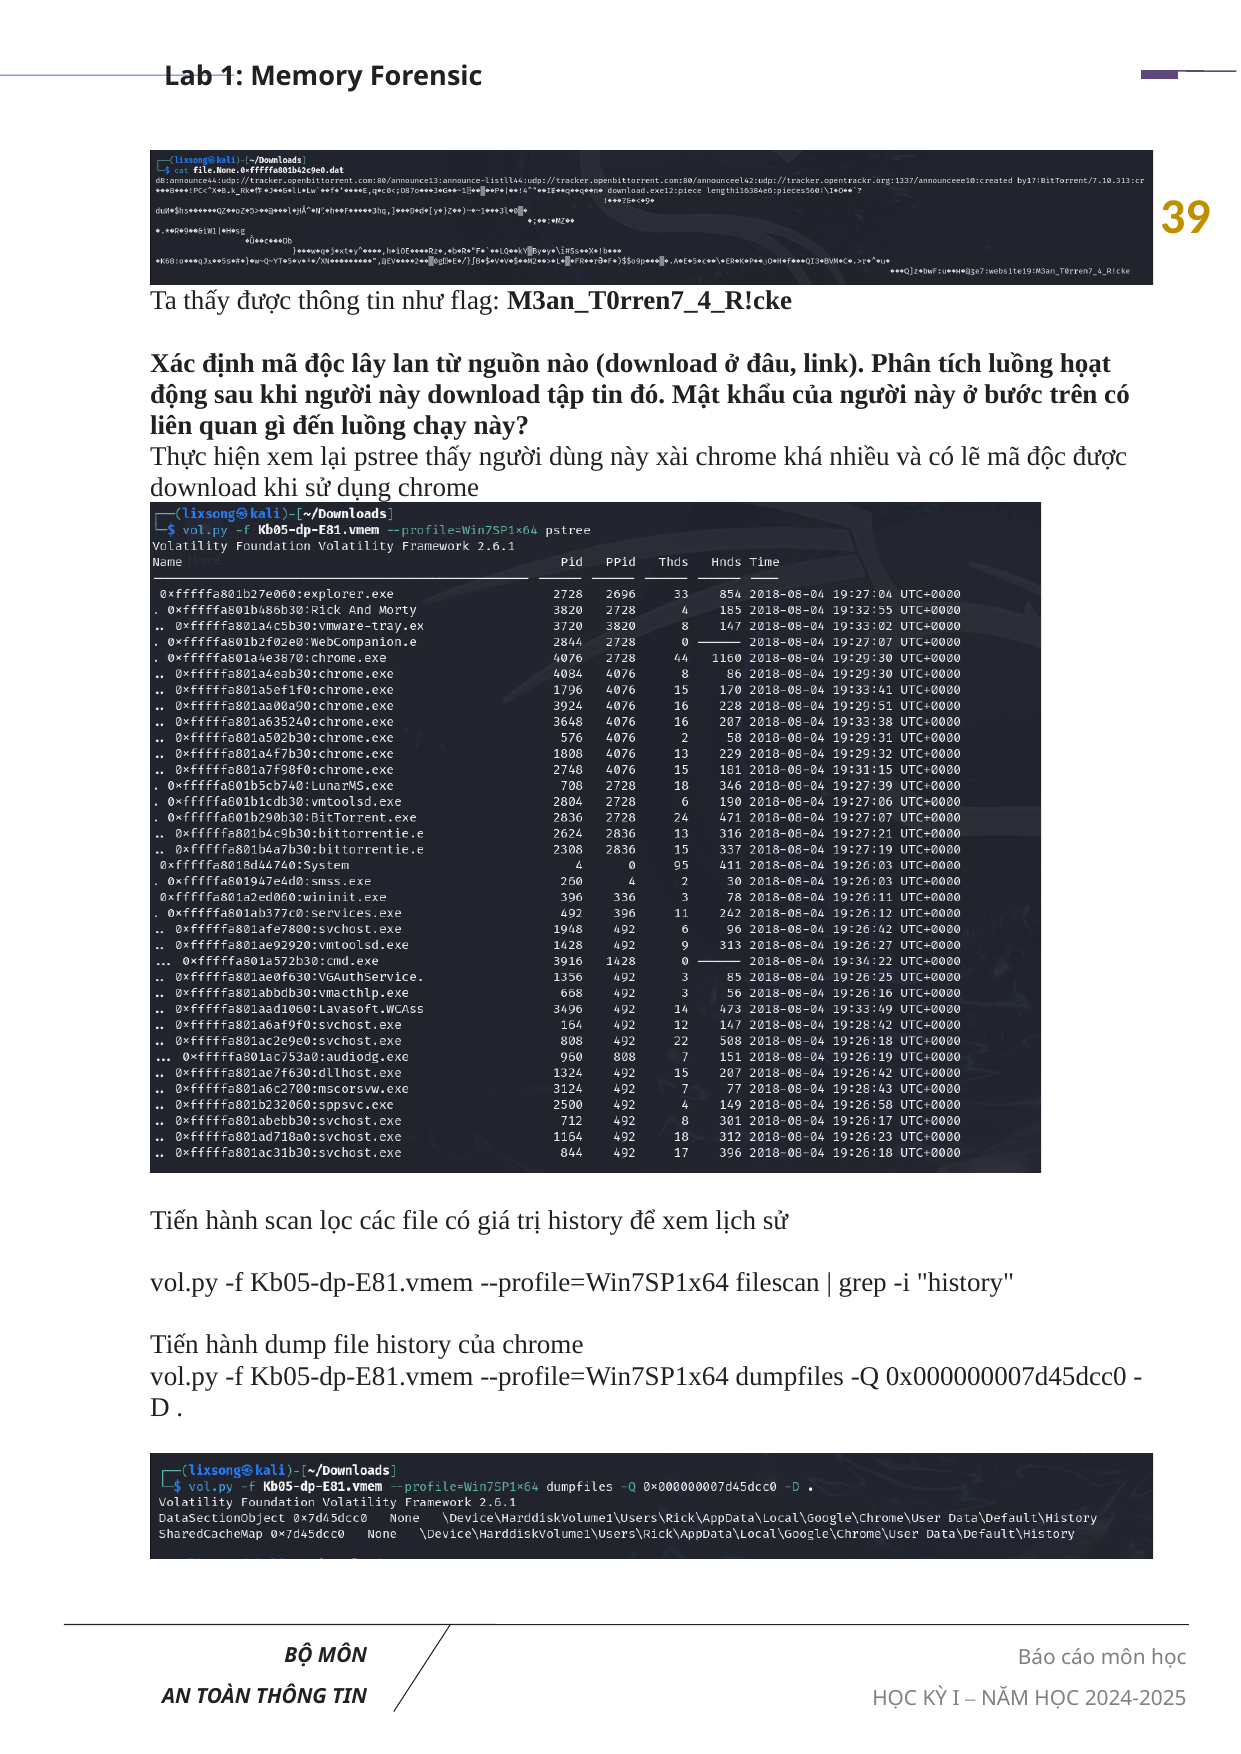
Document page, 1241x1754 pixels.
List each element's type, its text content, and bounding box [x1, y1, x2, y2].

text Tiến hành dump file history của chrome [150, 1328, 1153, 1360]
text Thực hiện xem lại pstree thấy người dùng này xài chrome khá nhiều và có lẽ mã độc được download khi sử dụng chrome [150, 440, 1153, 502]
picture [150, 150, 1154, 285]
picture [150, 502, 1042, 1173]
text vol.py -f Kb05-dp-E81.vmem --profile=Win7SP1x64 filescan | grep -i "history" [150, 1266, 1153, 1297]
text vol.py -f Kb05-dp-E81.vmem --profile=Win7SP1x64 dumpfiles -Q 0x000000007d45dcc0 -D . [150, 1360, 1153, 1422]
text Xác định mã độc lây lan từ nguồn nào (download ở đâu, link). Phân tích luồng họạt động sau khi người này download tập tin đó. Mật khẩu của người này ở bước trên có liên quan gì đến luồng chạy này? [150, 347, 1153, 440]
text Ta thấy được thông tin như flag: M3an_T0rren7_4_R!cke [150, 285, 1153, 316]
picture [150, 1453, 1154, 1559]
text Tiến hành scan lọc các file có giá trị history để xem lịch sử [150, 1204, 1153, 1235]
